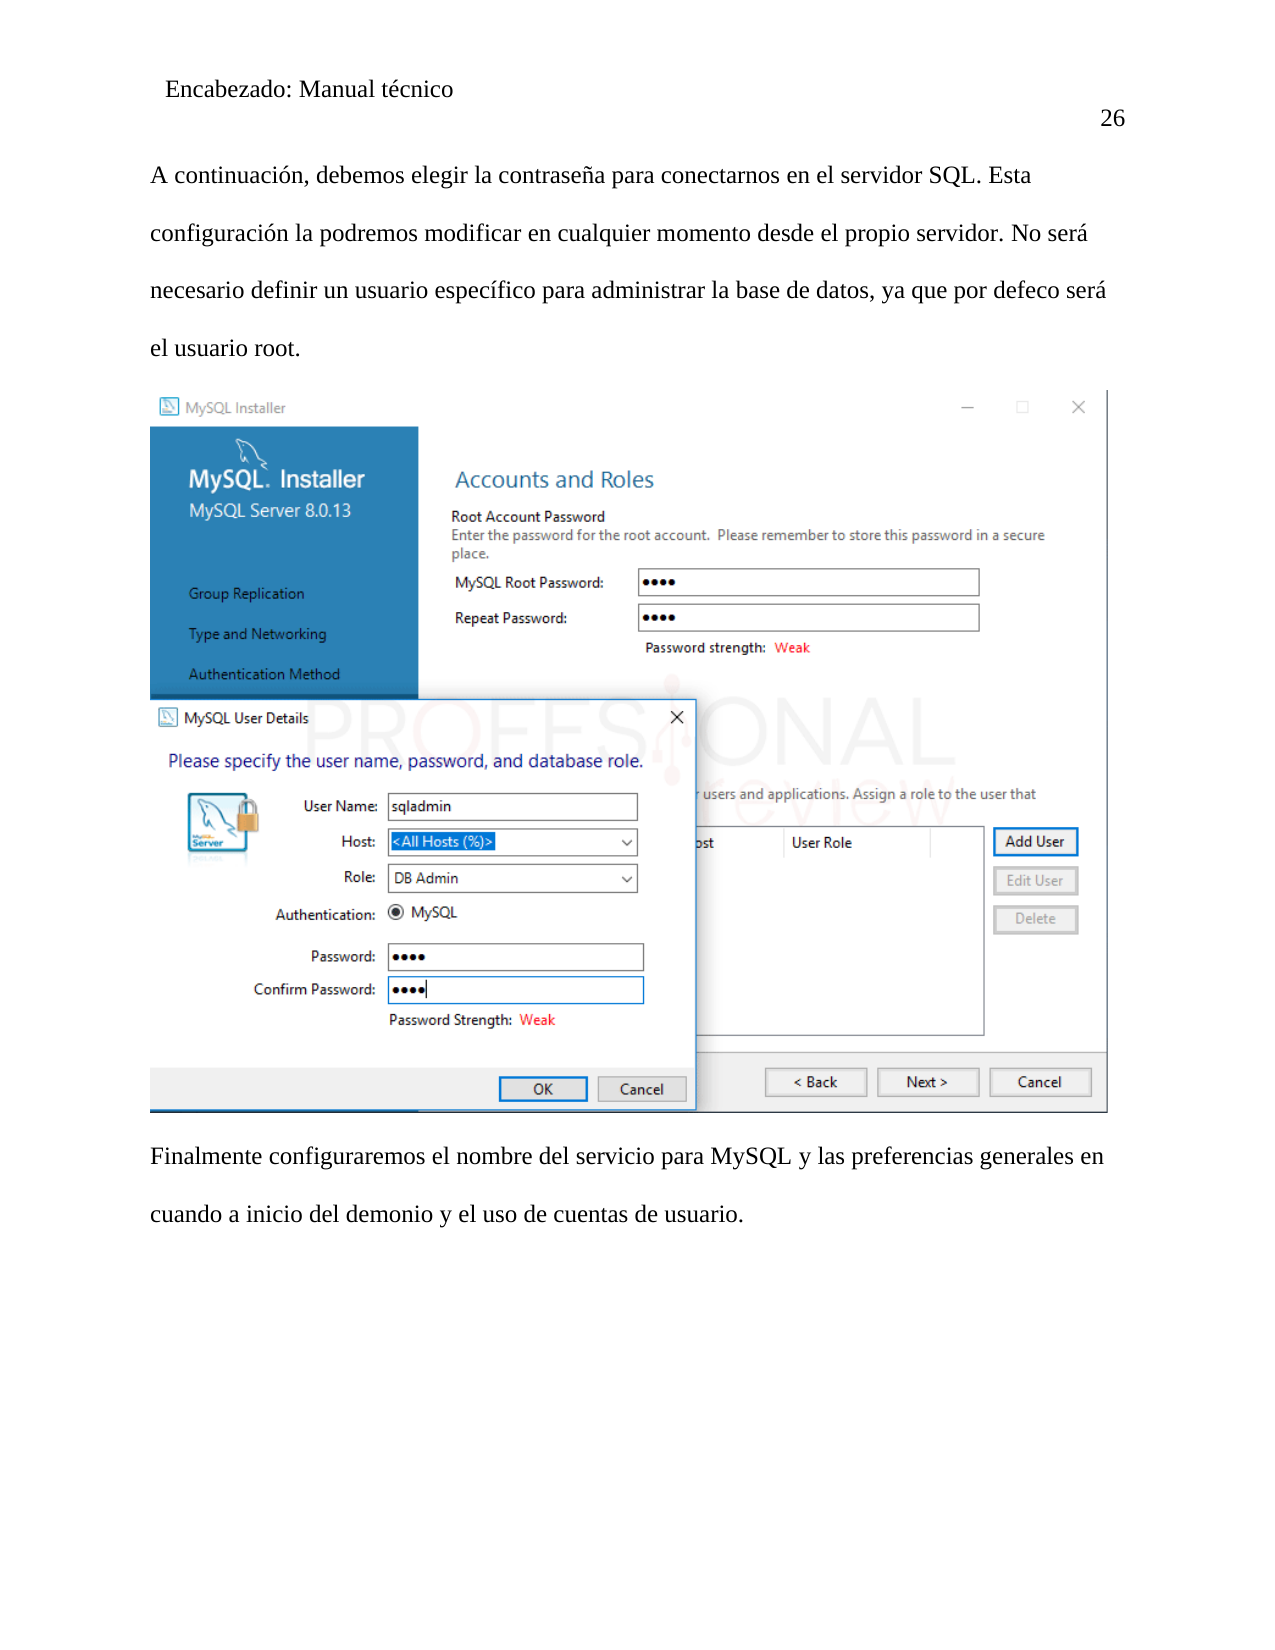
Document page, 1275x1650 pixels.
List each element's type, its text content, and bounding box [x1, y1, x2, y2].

text A continuación, debemos elegir la contraseña para conectarnos en el servidor SQL. Esta configuración la podremos modificar en cualquier momento desde el propio servidor. No será necesario definir un usuario específico para administrar la base de datos, ya que por defeco será el usuario root. [150, 160, 1125, 361]
picture [150, 390, 1108, 1113]
text Finalmente configuraremos el nombre del servicio para MySQL y las preferencias generales en cuando a inicio del demonio y el uso de cuentas de usuario. [150, 1141, 1125, 1227]
